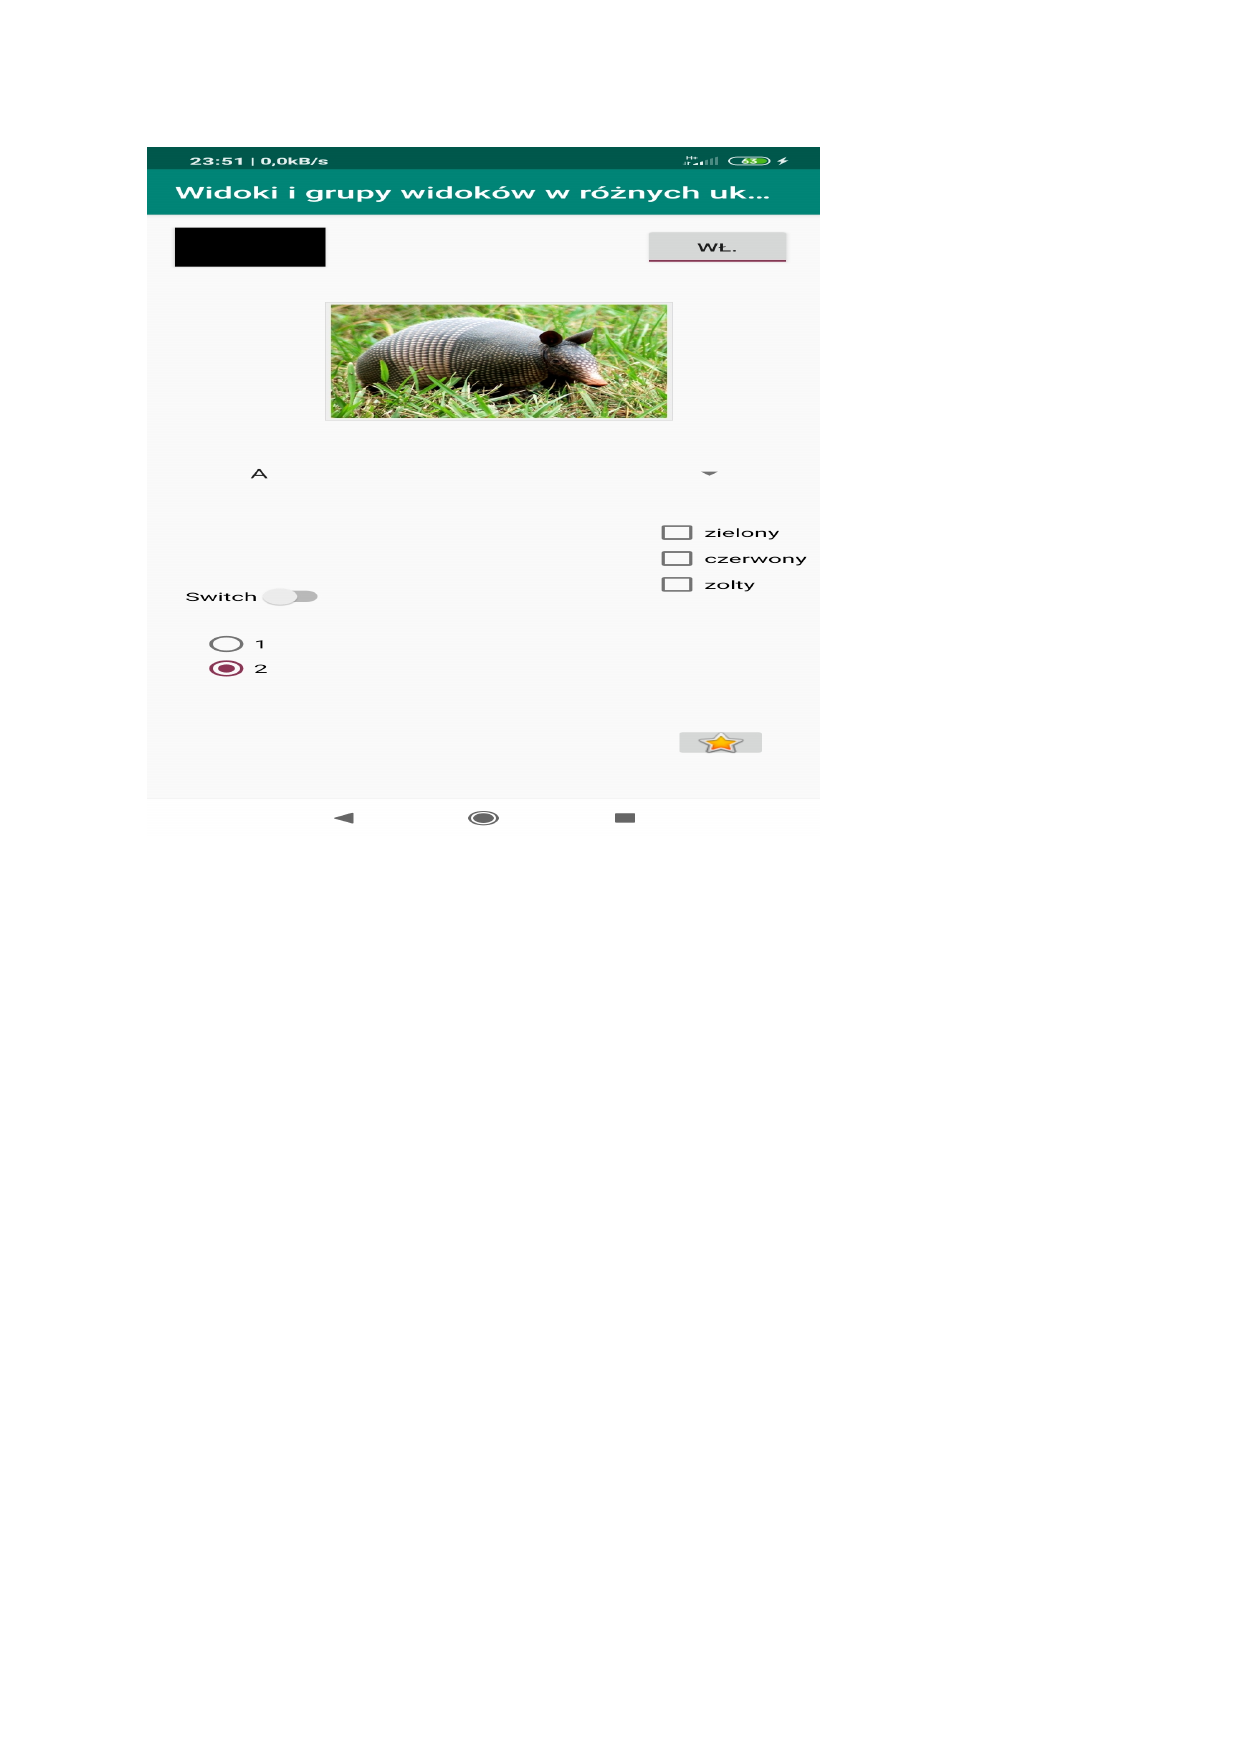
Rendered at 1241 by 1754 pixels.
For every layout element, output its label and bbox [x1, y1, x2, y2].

picture [147, 147, 820, 837]
